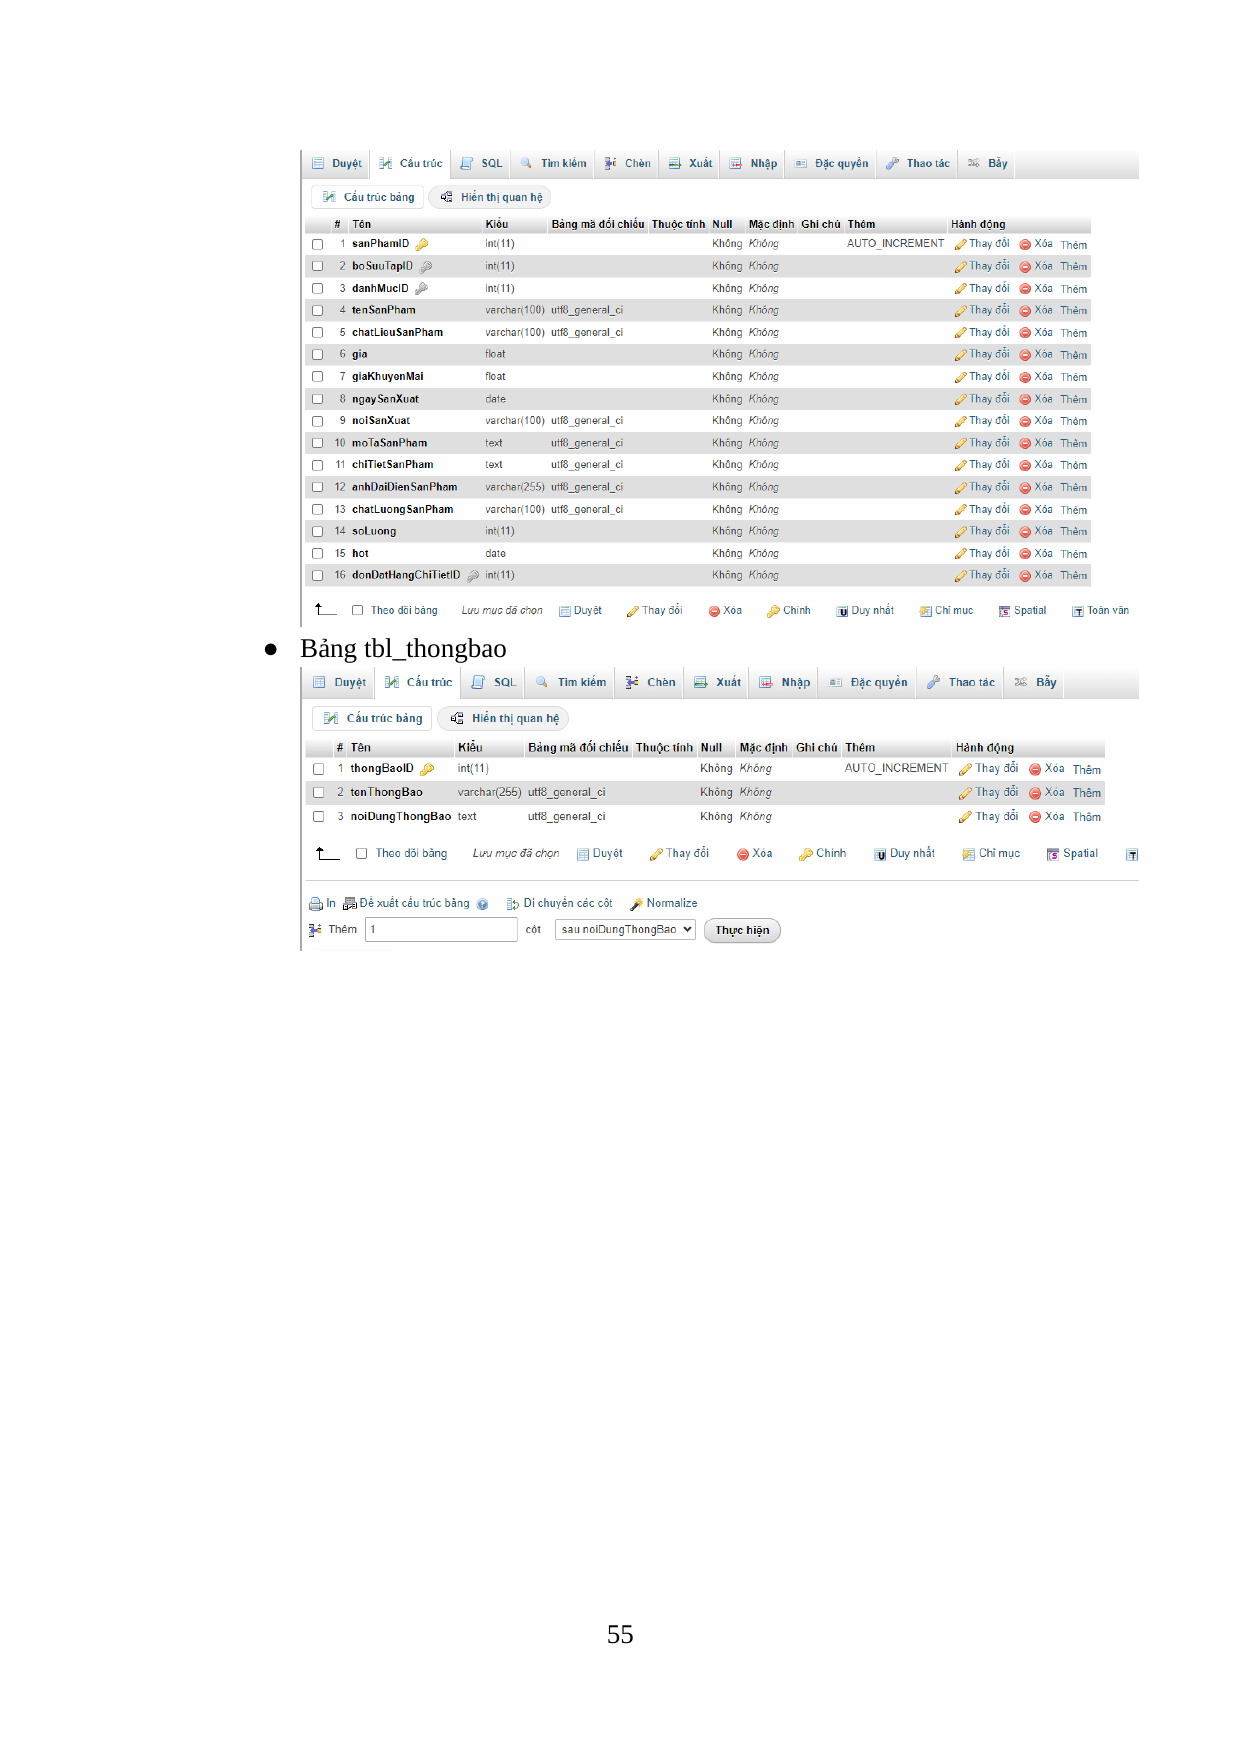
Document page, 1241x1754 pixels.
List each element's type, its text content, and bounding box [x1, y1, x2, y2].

picture [300, 150, 1139, 627]
text Bảng tbl_thongbao [262, 632, 1090, 663]
picture [300, 667, 1139, 951]
